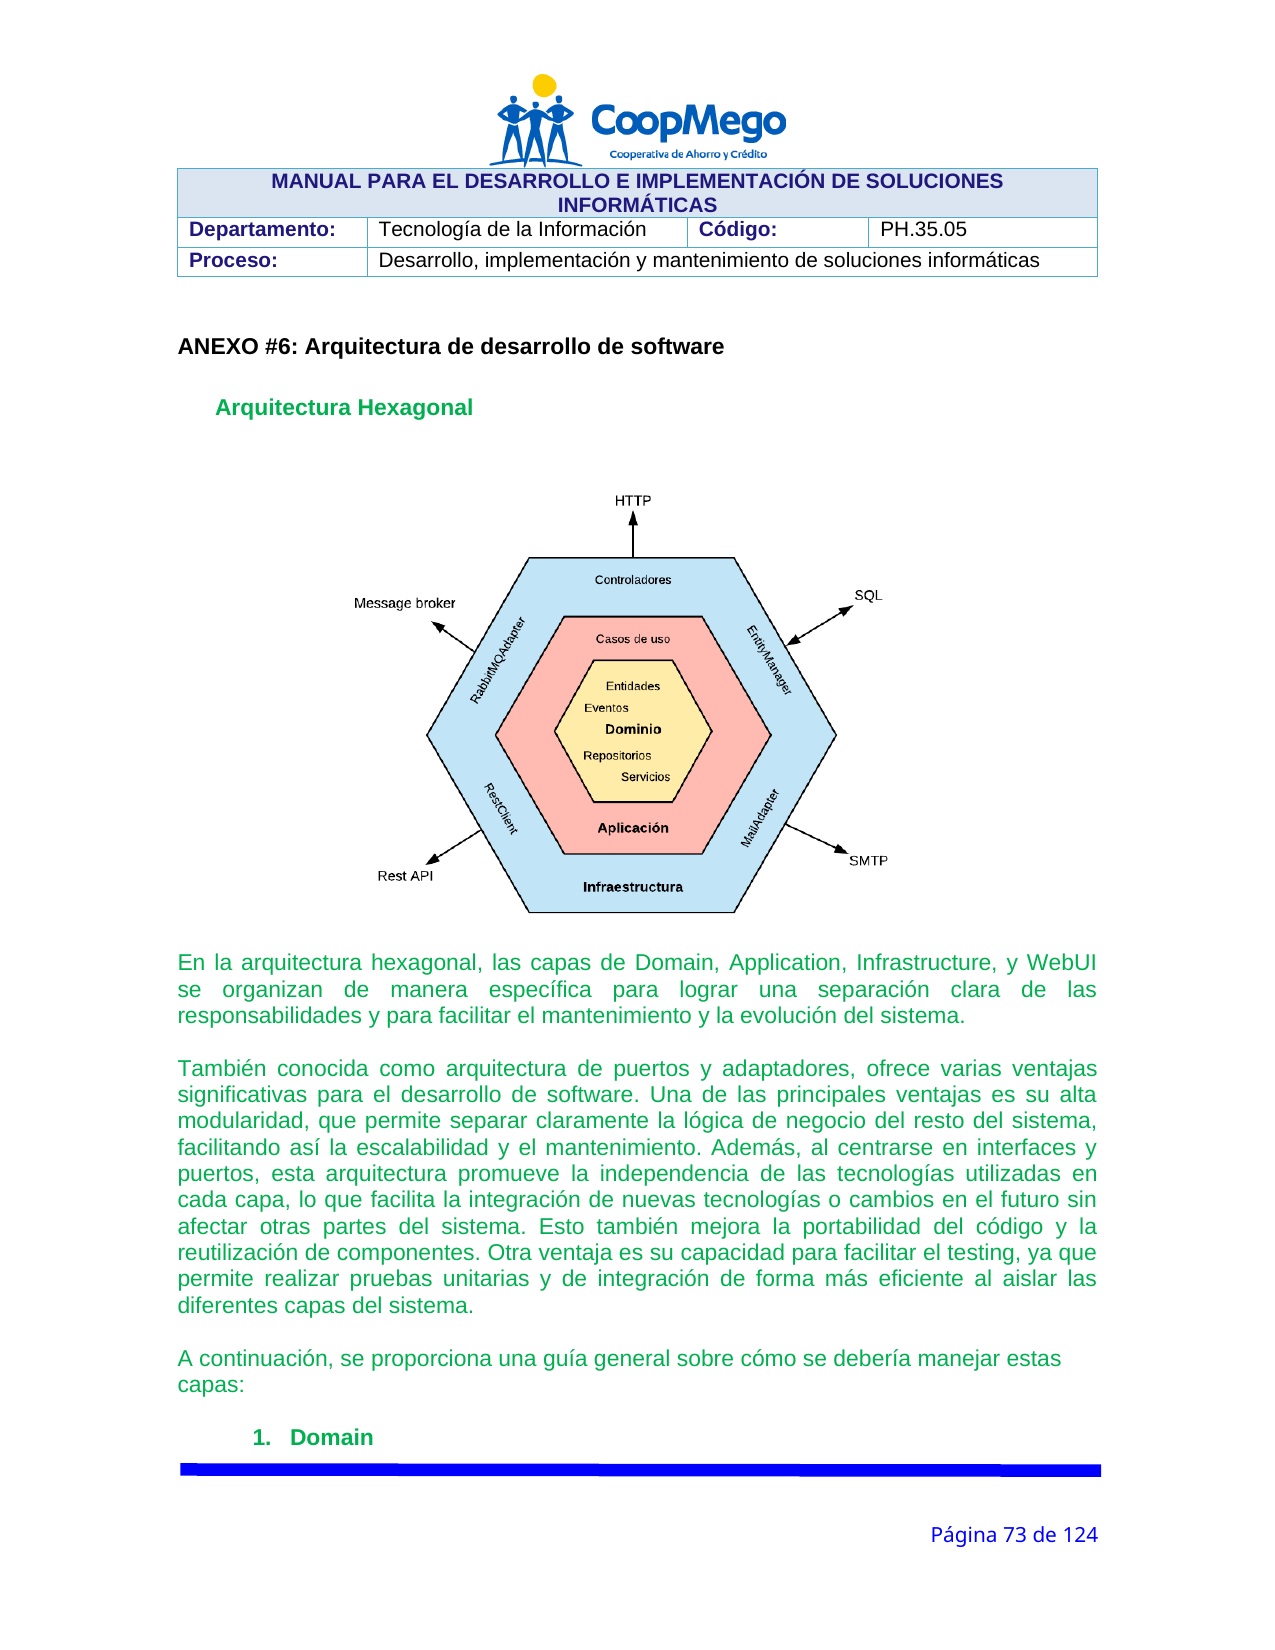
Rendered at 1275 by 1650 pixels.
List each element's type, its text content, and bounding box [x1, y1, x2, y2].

text A continuación, se proporciona una guía general sobre cómo se debería manejar estas capas: [177, 1344, 1098, 1397]
list Domain [252, 1423, 1098, 1450]
text Arquitectura Hexagonal [215, 393, 1098, 448]
picture [488, 73, 787, 168]
picture [318, 447, 994, 950]
text En la arquitectura hexagonal, las capas de Domain, Application, Infrastructure, y WebUI se organizan de manera específica para lograr una separación clara de las responsabilidades y para facilitar el mantenimiento y la evolución del sistema. [177, 949, 1098, 1028]
text También conocida como arquitectura de puertos y adaptadores, ofrece varias ventajas significativas para el desarrollo de software. Una de las principales ventajas es su alta modularidad, que permite separar claramente la lógica de negocio del resto del sistema, facilitando así la escalabilidad y el mantenimiento. Además, al centrarse en interfaces y puertos, esta arquitectura promueve la independencia de las tecnologías utilizadas en cada capa, lo que facilita la integración de nuevas tecnologías o cambios en el futuro sin afectar otras partes del sistema. Esto también mejora la portabilidad del código y la reutilización de componentes. Otra ventaja es su capacidad para facilitar el testing, ya que permite realizar pruebas unitarias y de integración de forma más eficiente al aislar las diferentes capas del sistema. [177, 1054, 1098, 1318]
subtitle ANEXO #6: Arquitectura de desarrollo de software [177, 333, 1098, 359]
